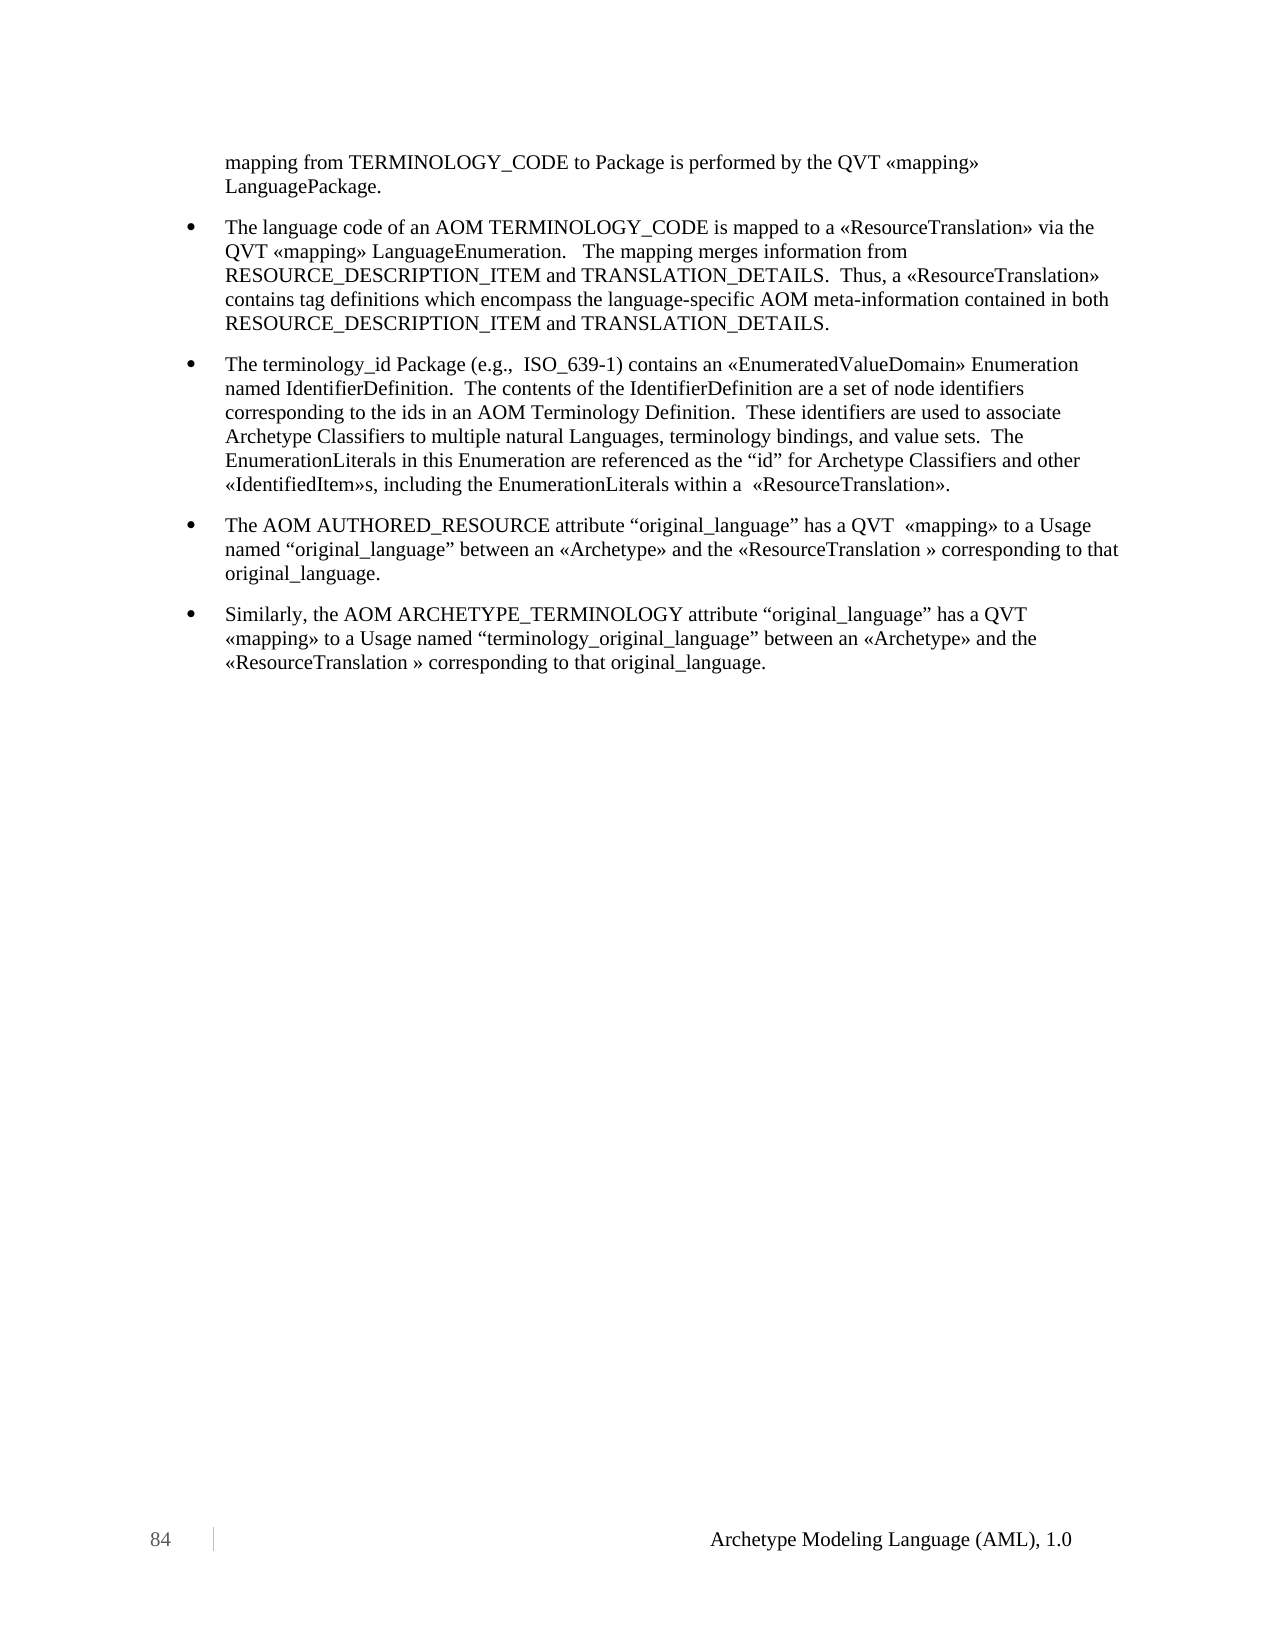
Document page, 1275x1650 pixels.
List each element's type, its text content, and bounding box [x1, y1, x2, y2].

list The language code of an AOM TERMINOLOGY_CODE is mapped to a «ResourceTranslation» via the QVT «mapping» LanguageEnumeration. The mapping merges information from RESOURCE_DESCRIPTION_ITEM and TRANSLATION_DETAILS. Thus, a «ResourceTranslation» contains tag definitions which encompass the language-specific AOM meta-information contained in both RESOURCE_DESCRIPTION_ITEM and TRANSLATION_DETAILS. [187, 215, 1125, 335]
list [187, 150, 1125, 198]
list The terminology_id Package (e.g., ISO_639-1) contains an «EnumeratedValueDomain» Enumeration named IdentifierDefinition. The contents of the IdentifierDefinition are a set of node identifiers corresponding to the ids in an AOM Terminology Definition. These identifiers are used to associate Archetype Classifiers to multiple natural Languages, terminology bindings, and value sets. The EnumerationLiterals in this Enumeration are referenced as the “id” for Archetype Classifiers and other «IdentifiedItem»s, including the EnumerationLiterals within a «ResourceTranslation». [187, 352, 1125, 496]
list The AOM AUTHORED_RESOURCE attribute “original_language” has a QVT «mapping» to a Usage named “original_language” between an «Archetype» and the «ResourceTranslation » corresponding to that original_language. [187, 513, 1125, 585]
list Similarly, the AOM ARCHETYPE_TERMINOLOGY attribute “original_language” has a QVT «mapping» to a Usage named “terminology_original_language” between an «Archetype» and the «ResourceTranslation » corresponding to that original_language. [187, 602, 1125, 674]
